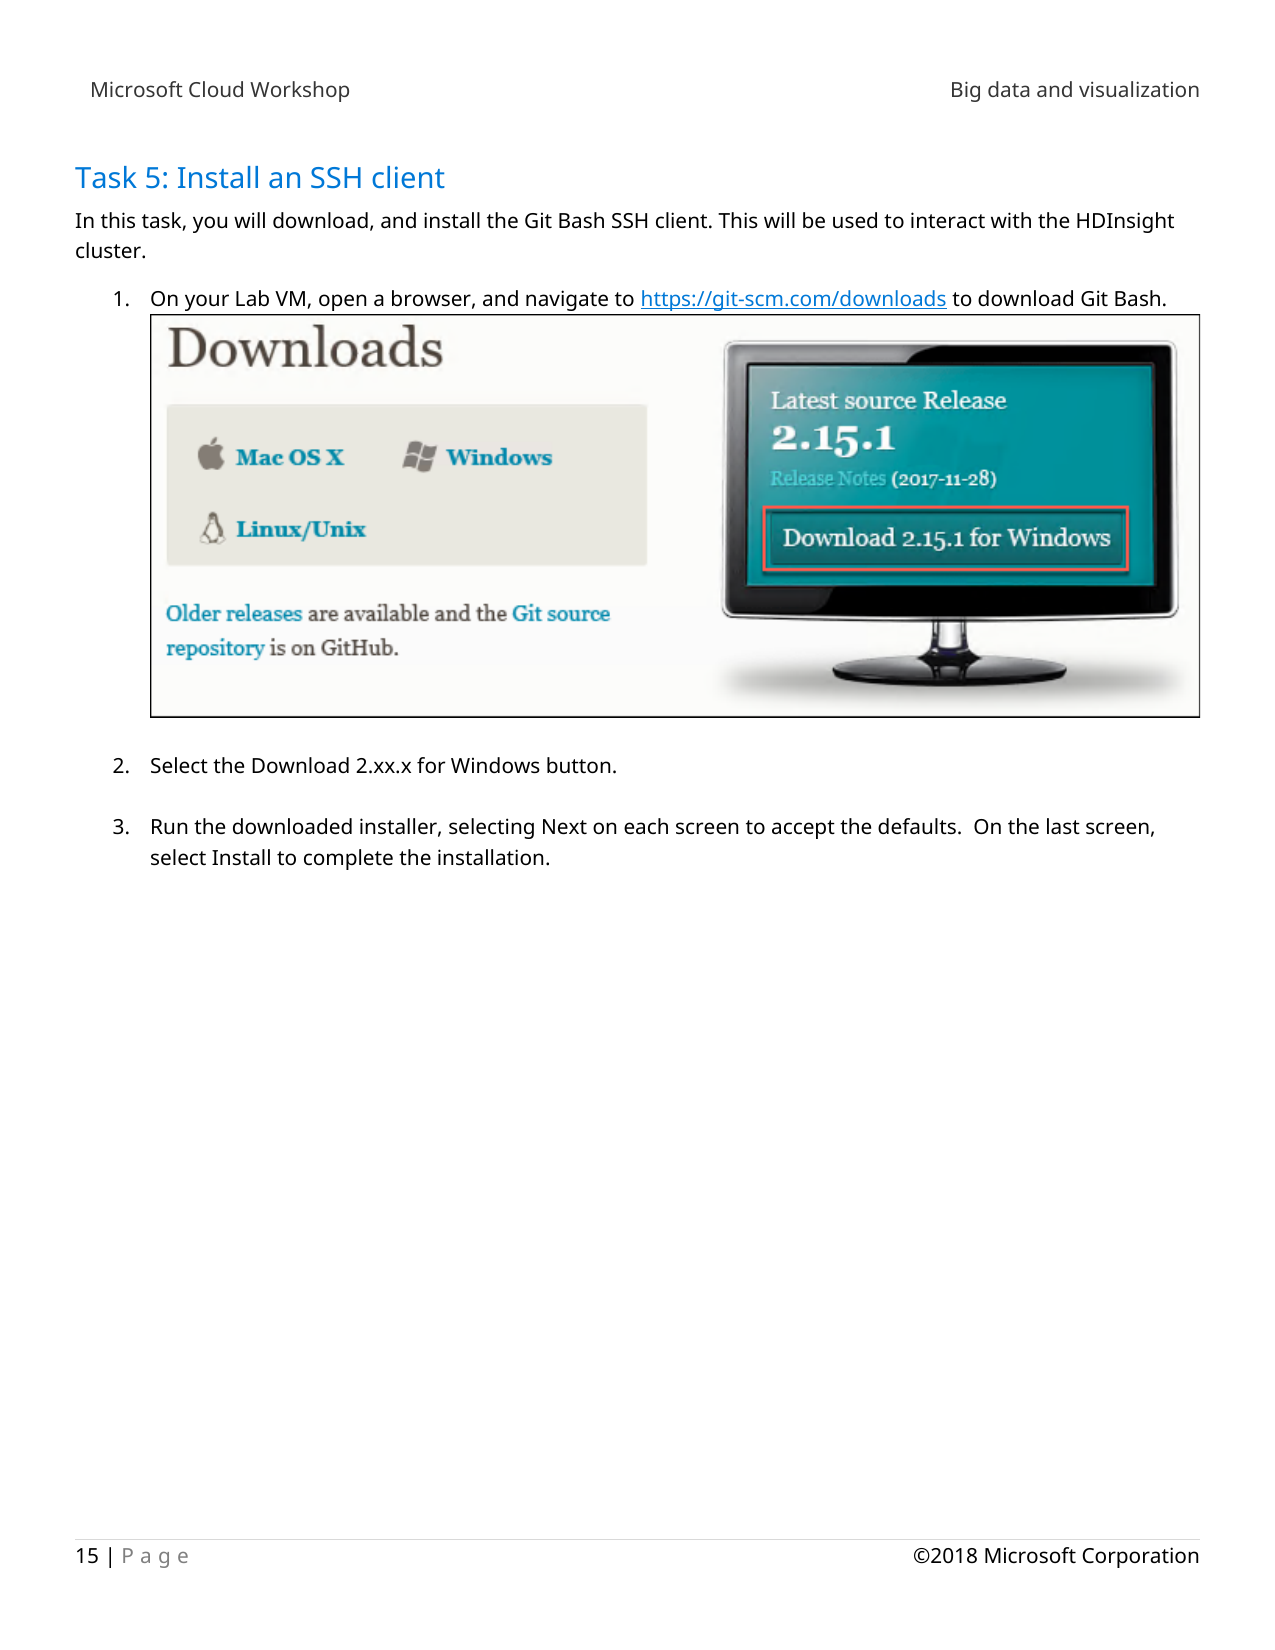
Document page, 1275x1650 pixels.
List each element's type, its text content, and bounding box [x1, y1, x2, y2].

subtitle Task 5: Install an SSH client [75, 157, 1200, 197]
list Run the downloaded installer, selecting Next on each screen to accept the defaults. On the last screen, select Install to complete the installation. [112, 812, 1200, 871]
picture [150, 314, 1200, 718]
list Select the Download 2.xx.x for Windows button. [112, 751, 1200, 779]
text In this task, you will download, and install the Git Bash SSH client. This will be used to interact with the HDInsight cluster. [75, 206, 1200, 265]
